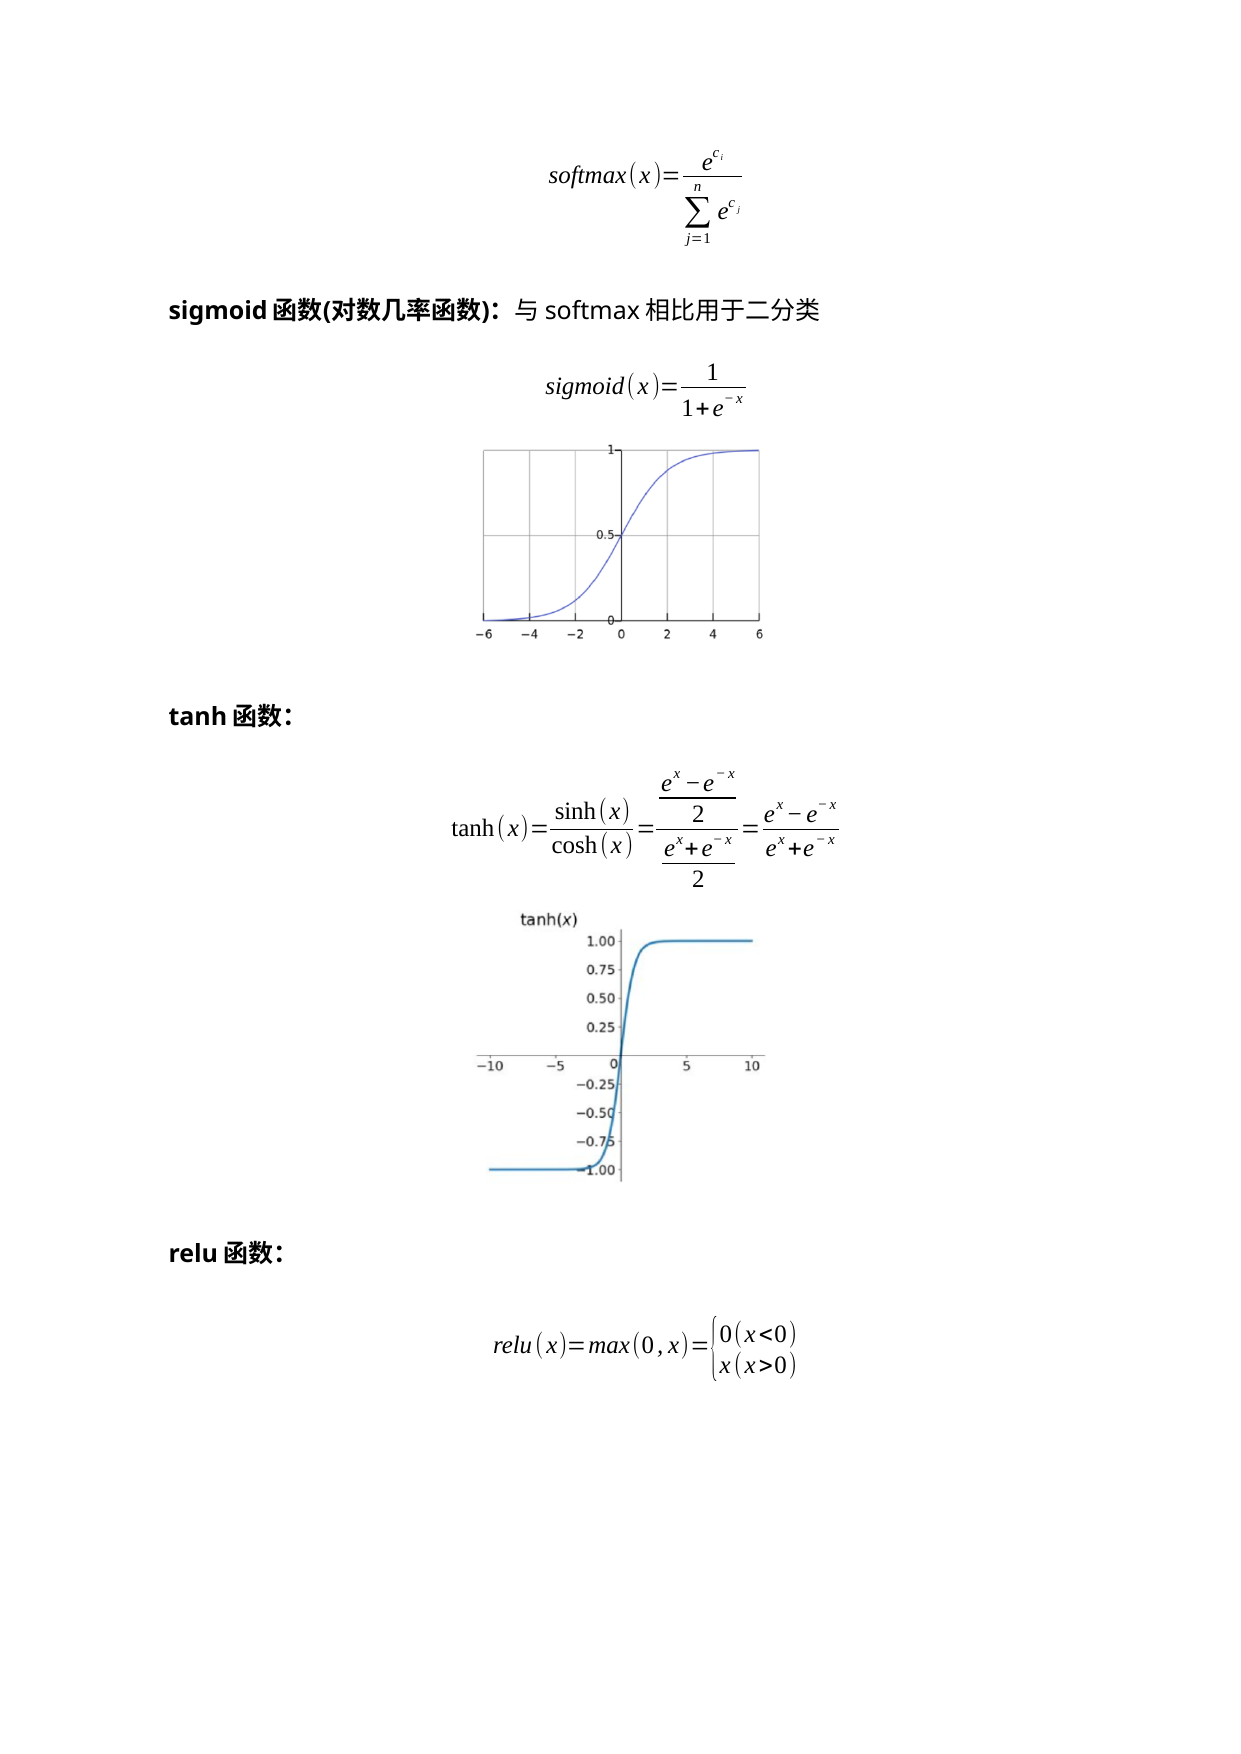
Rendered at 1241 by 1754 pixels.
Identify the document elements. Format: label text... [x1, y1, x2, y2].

picture [472, 910, 768, 1184]
text sigmoid函数(对数几率函数)：与softmax相比用于二分类 [118, 276, 1122, 341]
text tanh函数： [118, 682, 1122, 747]
text relu函数： [118, 1219, 1122, 1284]
picture [472, 438, 768, 642]
